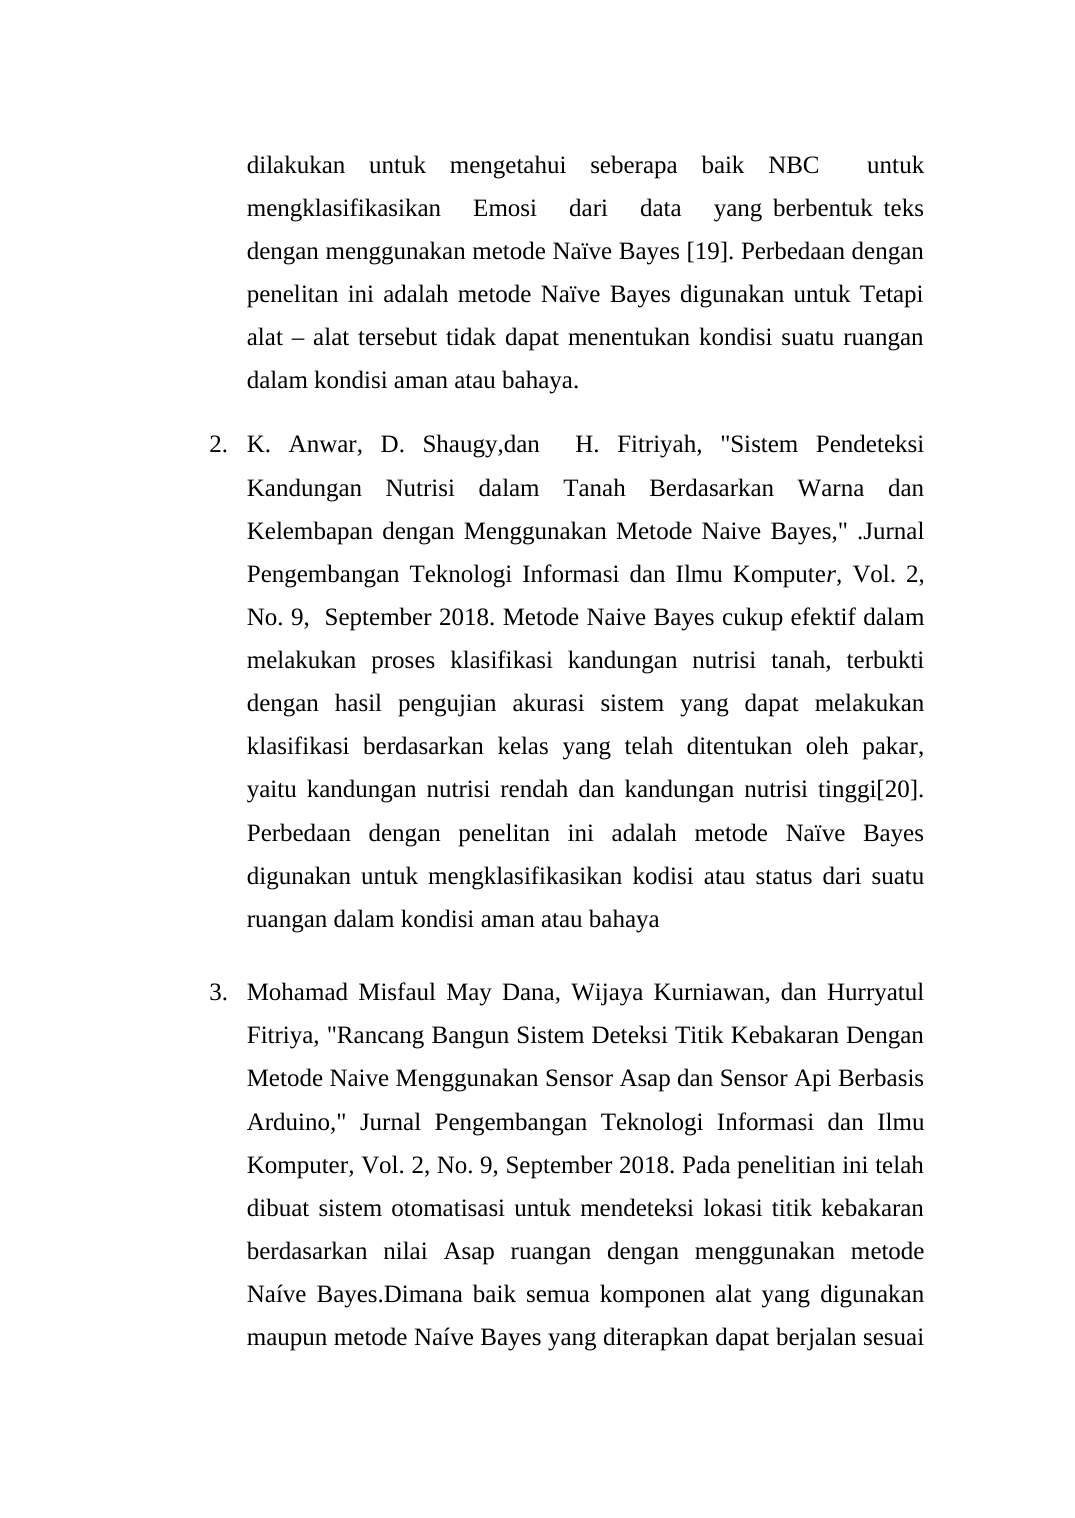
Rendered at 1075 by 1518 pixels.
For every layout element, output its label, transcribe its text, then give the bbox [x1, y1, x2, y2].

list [209, 977, 925, 1351]
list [209, 150, 925, 394]
list K. Anwar, D. Shaugy,dan H. Fitriyah, "Sistem Pendeteksi Kandungan Nutrisi dalam Tanah Berdasarkan Warna dan Kelembapan dengan Menggunakan Metode Naive Bayes," .Jurnal Pengembangan Teknologi Informasi dan Ilmu Komputer, Vol. 2, No. 9, September 2018. Metode Naive Bayes cukup efektif dalam melakukan proses klasifikasi kandungan nutrisi tanah, terbukti dengan hasil pengujian akurasi sistem yang dapat melakukan klasifikasi berdasarkan kelas yang telah ditentukan oleh pakar, yaitu kandungan nutrisi rendah dan kandungan nutrisi tinggi[20]. Perbedaan dengan penelitan ini adalah metode Naïve Bayes digunakan untuk mengklasifikasikan kodisi atau status dari suatu ruangan dalam kondisi aman atau bahaya [209, 429, 925, 933]
